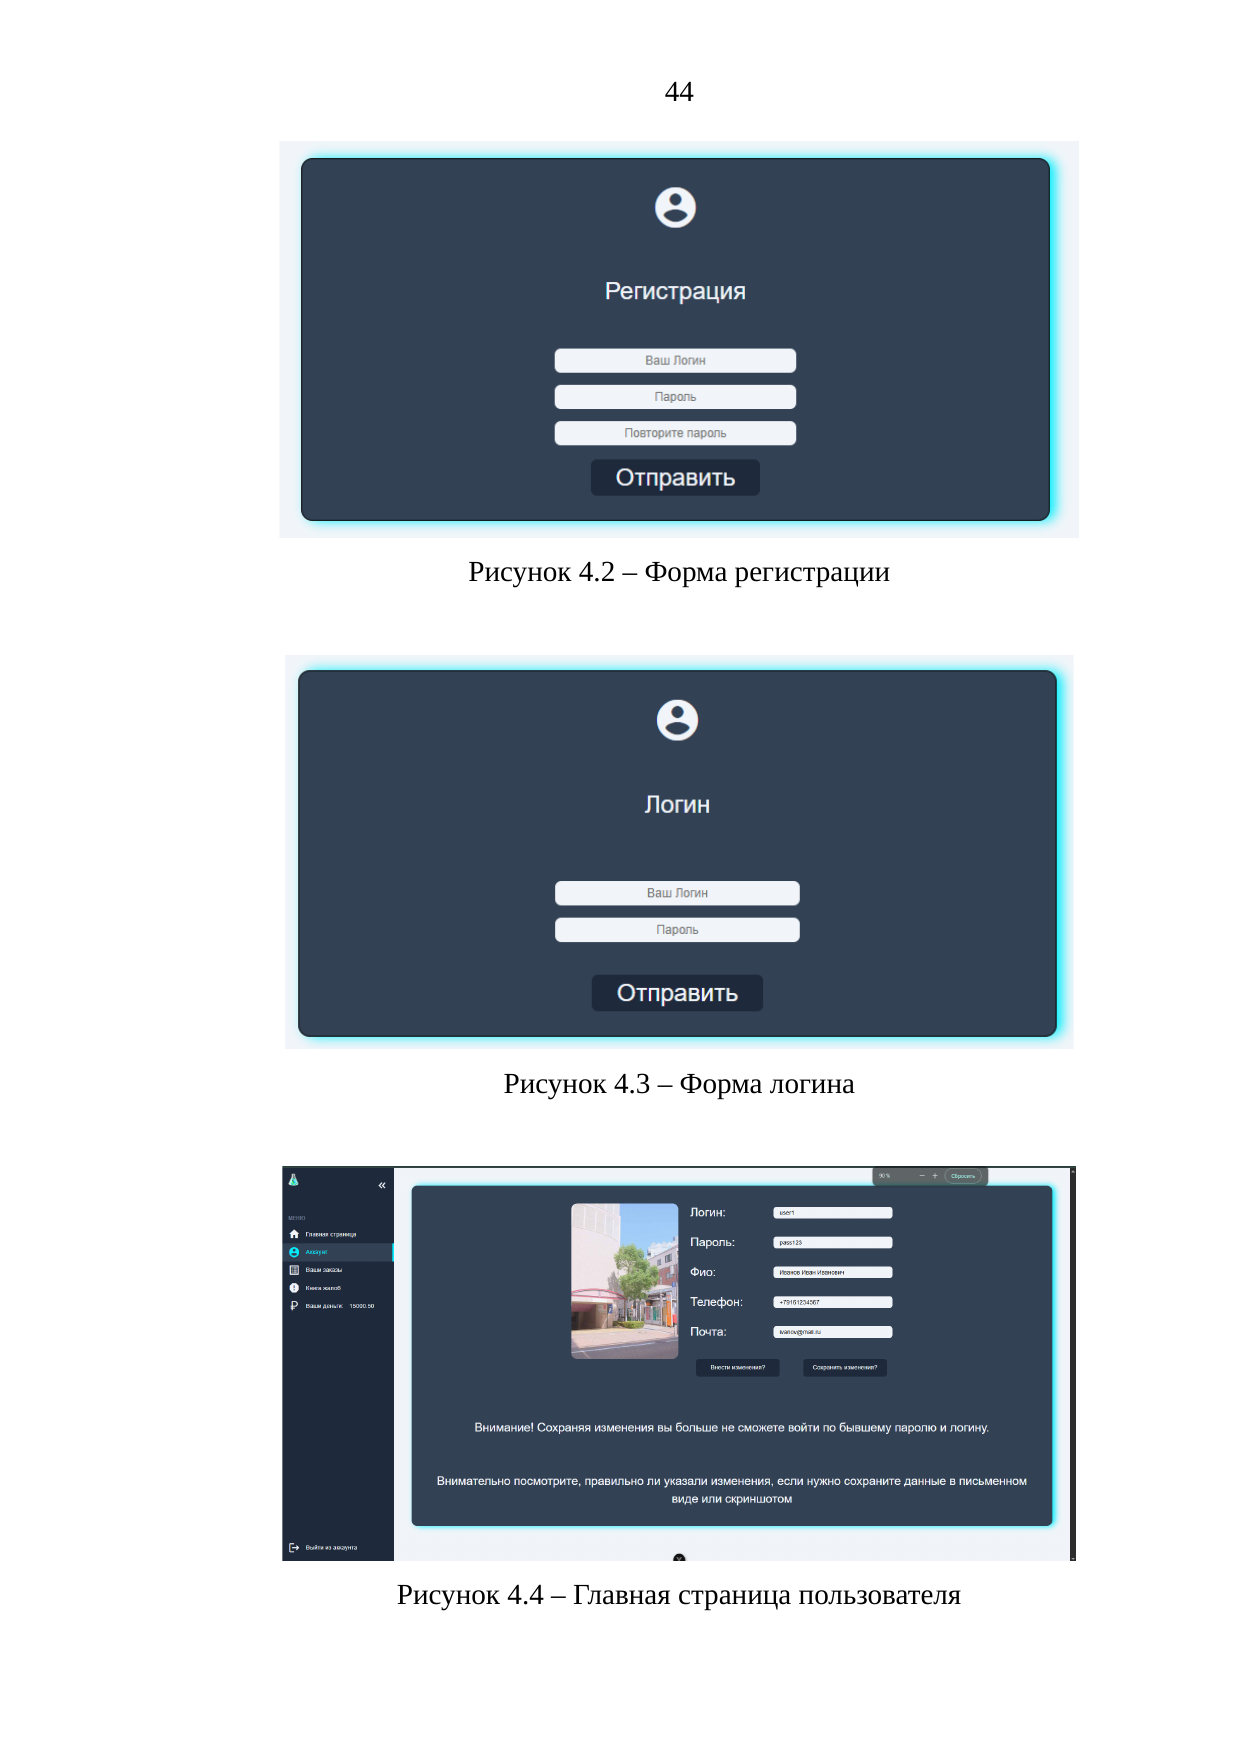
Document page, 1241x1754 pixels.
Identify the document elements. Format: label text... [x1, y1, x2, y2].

picture [285, 655, 1074, 1049]
picture [279, 141, 1079, 538]
text Рисунок 4.4 – Главная страница пользователя [177, 1577, 1181, 1610]
picture [282, 1166, 1076, 1561]
text Рисунок 4.2 – Форма регистрации [177, 554, 1181, 588]
text Рисунок 4.3 – Форма логина [177, 1066, 1181, 1099]
